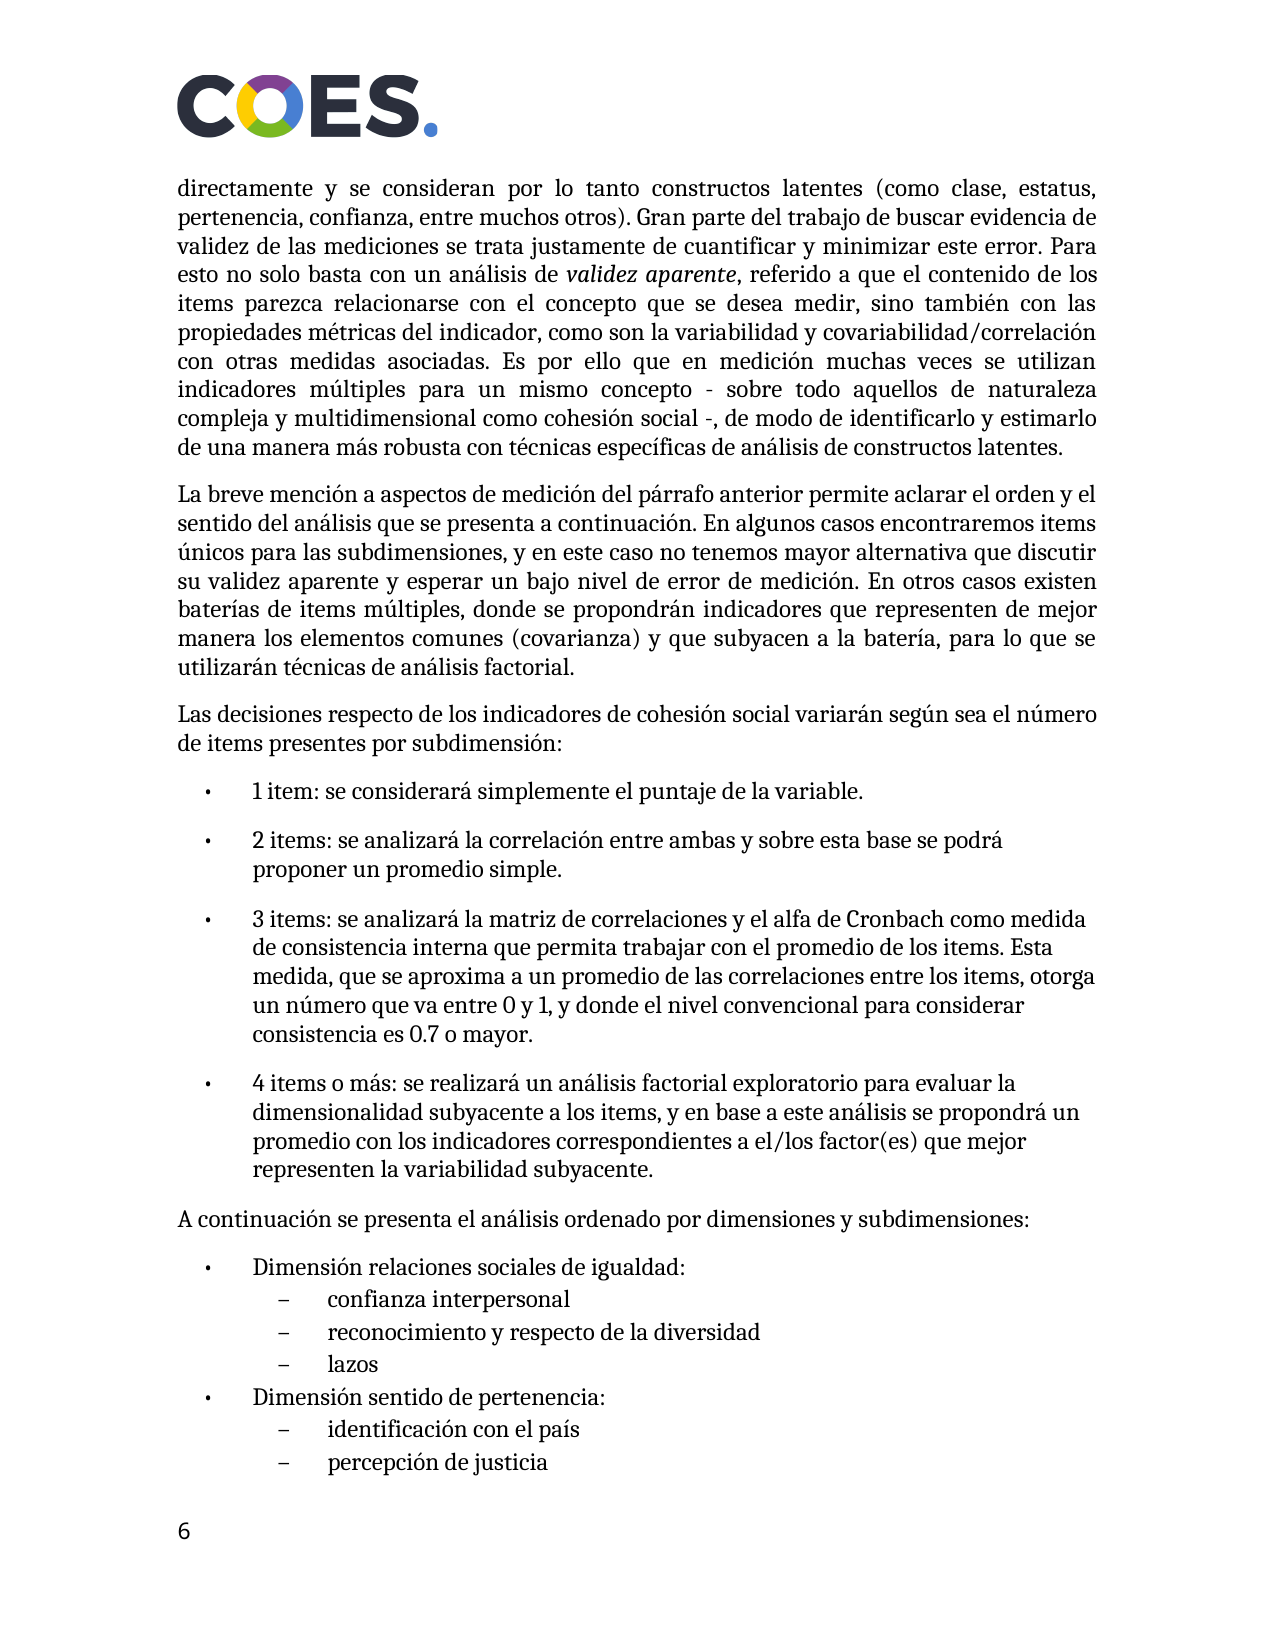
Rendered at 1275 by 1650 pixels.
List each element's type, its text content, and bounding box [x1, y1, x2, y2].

list 2 items: se analizará la correlación entre ambas y sobre esta base se podrá proponer un promedio simple. [202, 826, 1098, 884]
text La breve mención a aspectos de medición del párrafo anterior permite aclarar el orden y el sentido del análisis que se presenta a continuación. En algunos casos encontraremos items únicos para las subdimensiones, y en este caso no tenemos mayor alternativa que discutir su validez aparente y esperar un bajo nivel de error de medición. En otros casos existen baterías de items múltiples, donde se propondrán indicadores que representen de mejor manera los elementos comunes (covarianza) y que subyacen a la batería, para lo que se utilizarán técnicas de análisis factorial. [177, 480, 1098, 682]
text Las decisiones respecto de los indicadores de cohesión social variarán según sea el número de items presentes por subdimensión: [177, 700, 1098, 758]
list confianza interpersonal [277, 1285, 1098, 1314]
list lazos [277, 1350, 1098, 1379]
list percepción de justicia [277, 1447, 1098, 1476]
list 4 items o más: se realizará un análisis factorial exploratorio para evaluar la dimensionalidad subyacente a los items, y en base a este análisis se propondrá un promedio con los indicadores correspondientes a el/los factor(es) que mejor representen la variabilidad subyacente. [202, 1069, 1098, 1184]
list reconocimiento y respecto de la diversidad [277, 1317, 1098, 1346]
picture [177, 75, 438, 146]
list identificación con el país [277, 1415, 1098, 1444]
list Dimensión relaciones sociales de igualdad: [202, 1252, 1098, 1281]
list 3 items: se analizará la matriz de correlaciones y el alfa de Cronbach como medida de consistencia interna que permita trabajar con el promedio de los items. Esta medida, que se aproxima a un promedio de las correlaciones entre los items, otorga un número que va entre 0 y 1, y donde el nivel convencional para considerar consistencia es 0.7 o mayor. [202, 904, 1098, 1048]
list Dimensión sentido de pertenencia: [202, 1382, 1098, 1411]
list 1 item: se considerará simplemente el puntaje de la variable. [202, 777, 1098, 805]
text A continuación se presenta el análisis ordenado por dimensiones y subdimensiones: [177, 1205, 1098, 1234]
